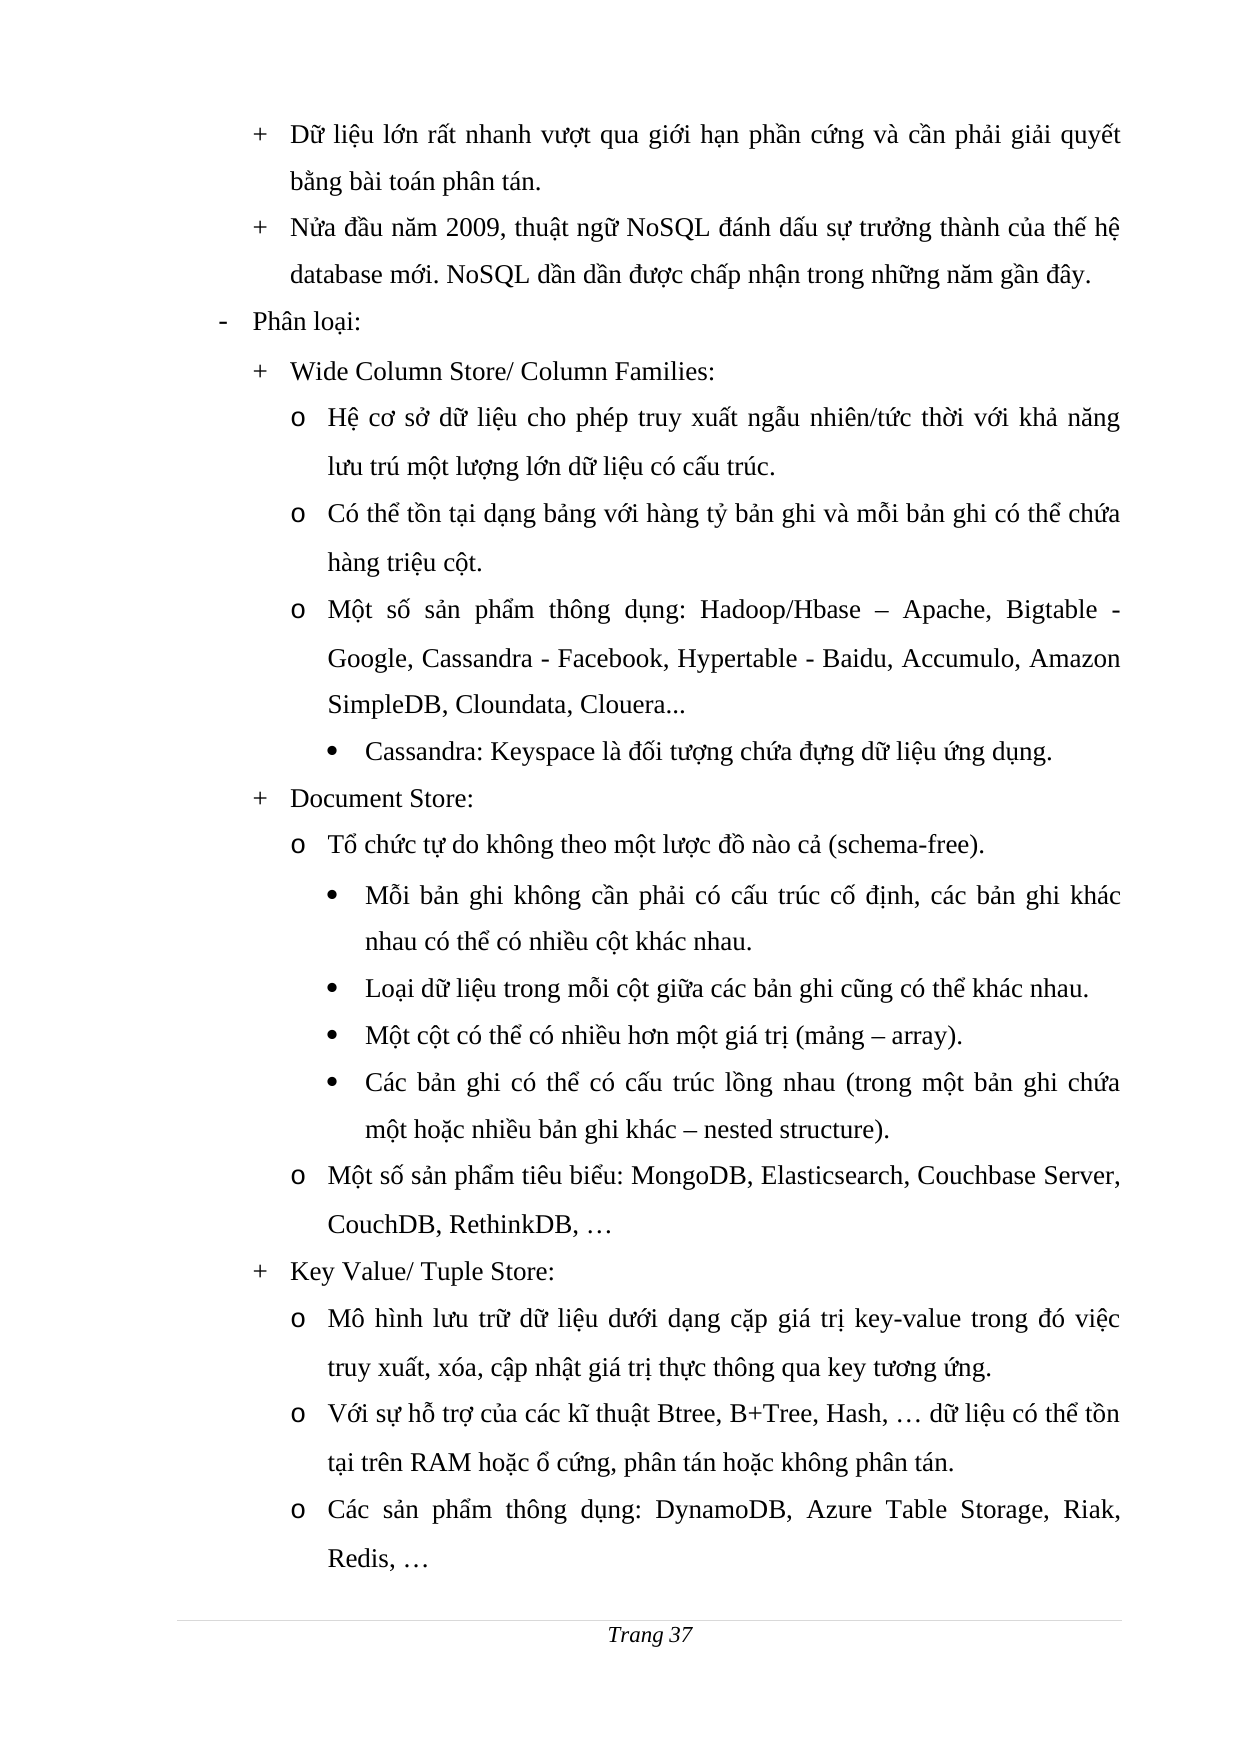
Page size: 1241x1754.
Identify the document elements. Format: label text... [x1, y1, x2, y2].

list Dữ liệu lớn rất nhanh vượt qua giới hạn phần cứng và cần phải giải quyết bằng bài toán phân tán. [252, 118, 1122, 196]
list Tổ chức tự do không theo một lược đồ nào cả (schema-free). [290, 829, 1122, 862]
list Một số sản phẩm tiêu biểu: MongoDB, Elasticsearch, Couchbase Server, CouchDB, RethinkDB, … [290, 1159, 1122, 1239]
list Mỗi bản ghi không cần phải có cấu trúc cố định, các bản ghi khác nhau có thể có nhiều cột khác nhau. [327, 879, 1122, 957]
list Document Store: [252, 782, 1122, 813]
list Key Value/ Tuple Store: [252, 1255, 1122, 1286]
list Với sự hỗ trợ của các kĩ thuật Btree, B+Tree, Hash, … dữ liệu có thể tồn tại trên RAM hoặc ổ cứng, phân tán hoặc không phân tán. [290, 1397, 1122, 1477]
list Các sản phẩm thông dụng: DynamoDB, Azure Table Storage, Riak, Redis, … [290, 1493, 1122, 1573]
list Hệ cơ sở dữ liệu cho phép truy xuất ngẫu nhiên/tức thời với khả năng lưu trú một lượng lớn dữ liệu có cấu trúc. [290, 402, 1122, 482]
list Loại dữ liệu trong mỗi cột giữa các bản ghi cũng có thể khác nhau. [327, 972, 1122, 1003]
list Cassandra: Keyspace là đối tượng chứa đựng dữ liệu ứng dụng. [327, 735, 1122, 766]
list Một số sản phẩm thông dụng: Hadoop/Hbase – Apache, Bigtable - Google, Cassandra - Facebook, Hypertable - Baidu, Accumulo, Amazon SimpleDB, Cloundata, Clouera... [290, 593, 1122, 719]
list Có thể tồn tại dạng bảng với hàng tỷ bản ghi và mỗi bản ghi có thể chứa hàng triệu cột. [290, 497, 1122, 577]
list Nửa đầu năm 2009, thuật ngữ NoSQL đánh dấu sự trưởng thành của thế hệ database mới. NoSQL dần dần được chấp nhận trong những năm gần đây. [252, 211, 1122, 289]
list Các bản ghi có thể có cấu trúc lồng nhau (trong một bản ghi chứa một hoặc nhiều bản ghi khác – nested structure). [327, 1066, 1122, 1144]
list Một cột có thể có nhiều hơn một giá trị (mảng – array). [327, 1019, 1122, 1050]
list Phân loại: [215, 305, 1122, 338]
list Wide Column Store/ Column Families: [252, 355, 1122, 386]
list Mô hình lưu trữ dữ liệu dưới dạng cặp giá trị key-value trong đó việc truy xuất, xóa, cập nhật giá trị thực thông qua key tương ứng. [290, 1302, 1122, 1382]
